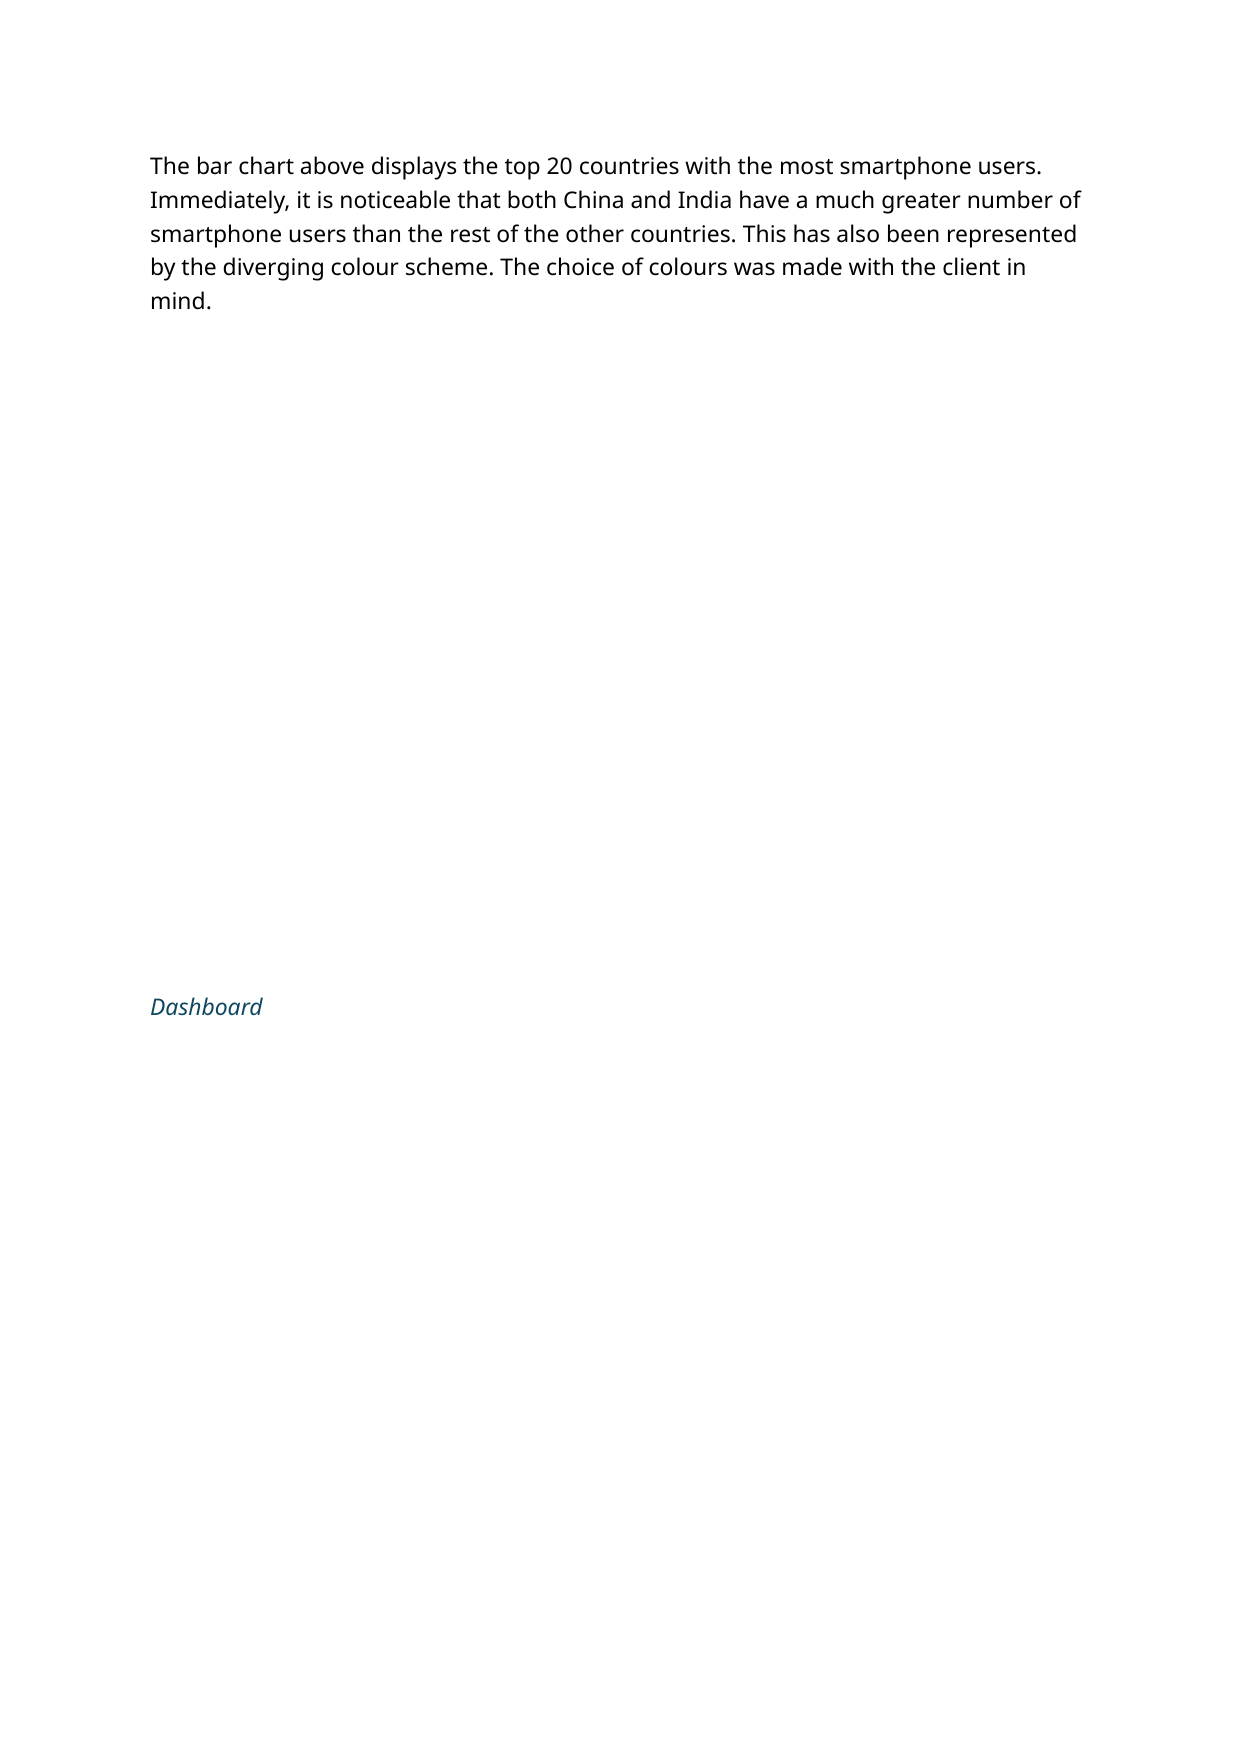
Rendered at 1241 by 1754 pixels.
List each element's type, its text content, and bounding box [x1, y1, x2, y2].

text Dashboard [150, 991, 1090, 1022]
text The bar chart above displays the top 20 countries with the most smartphone users. Immediately, it is noticeable that both China and India have a much greater number of smartphone users than the rest of the other countries. This has also been represented by the diverging colour scheme. The choice of colours was made with the client in mind. [150, 150, 1090, 316]
